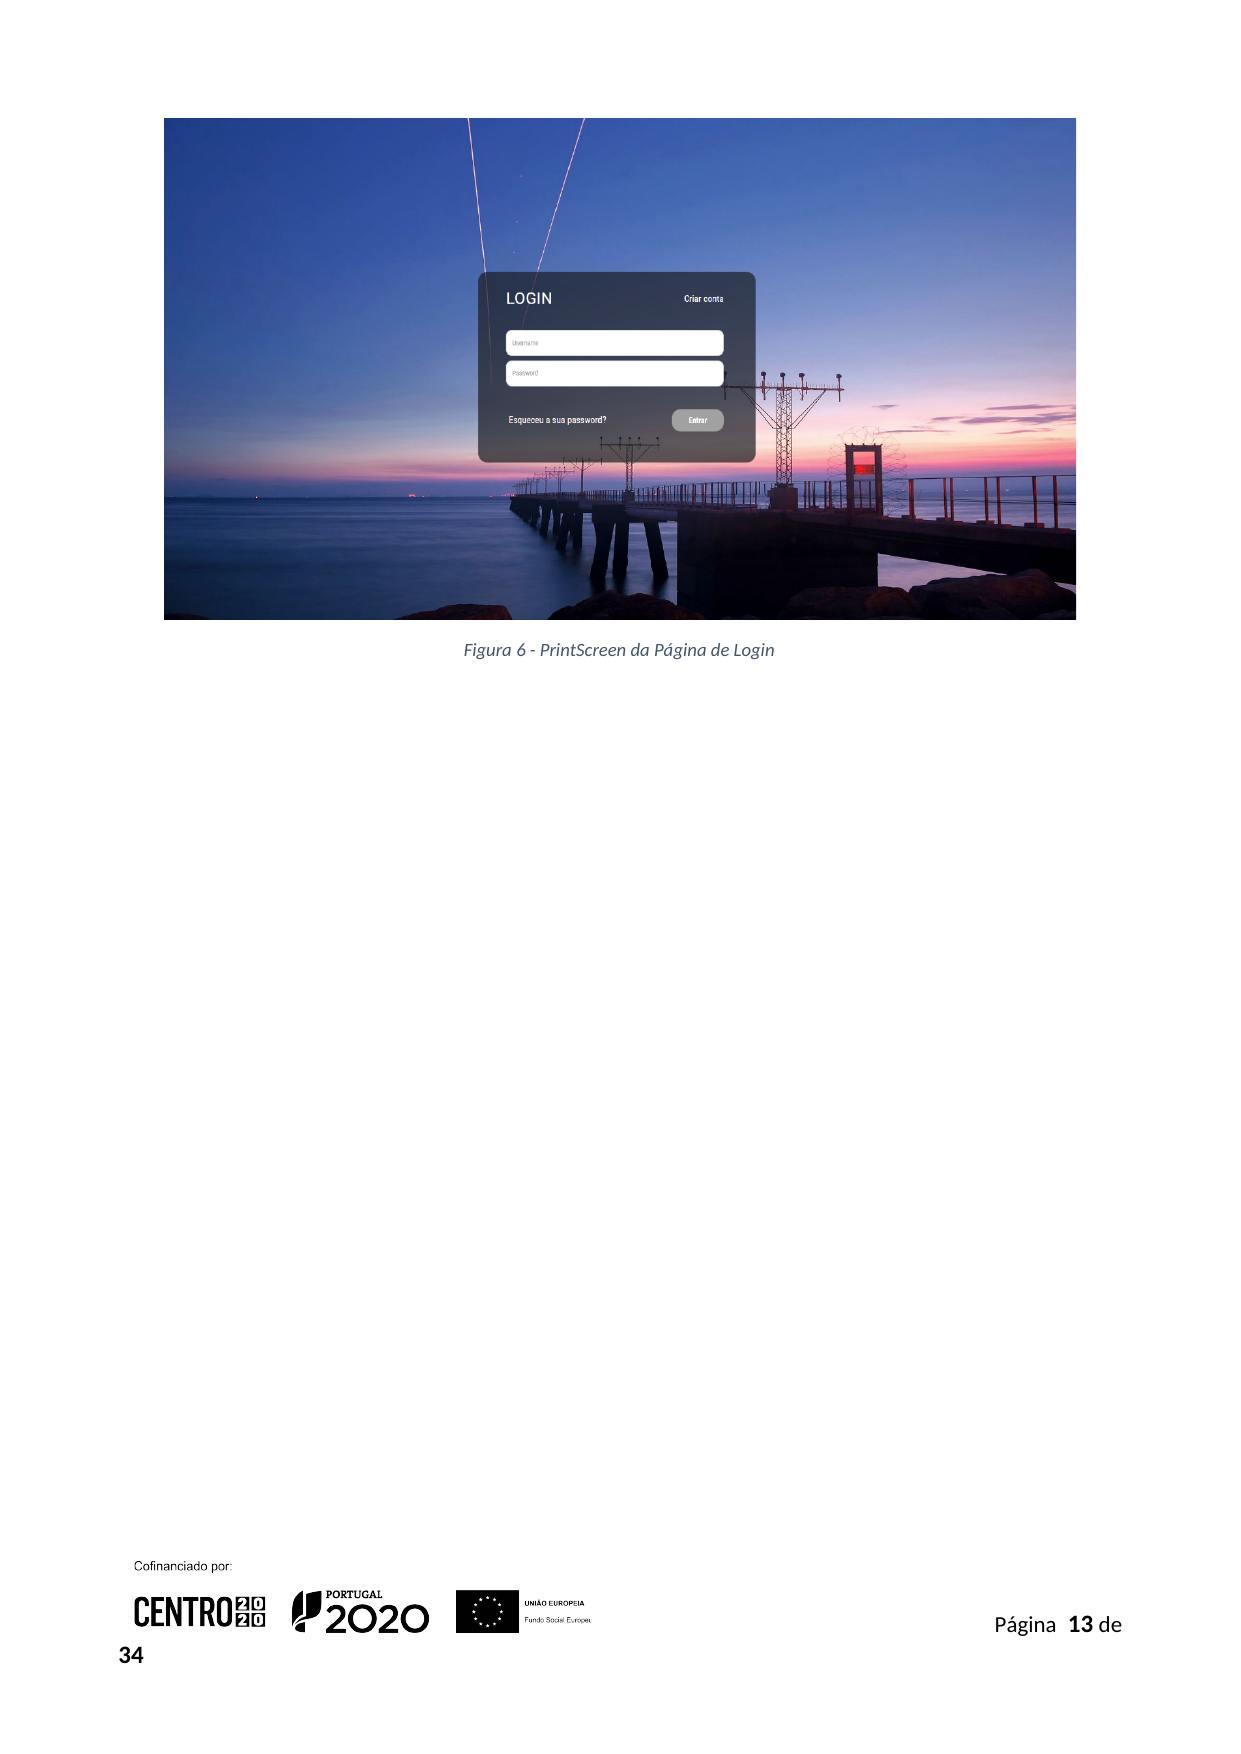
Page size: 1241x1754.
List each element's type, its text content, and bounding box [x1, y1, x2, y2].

picture [164, 118, 1077, 620]
picture [134, 1561, 592, 1633]
text Figura 6 - PrintScreen da Página de Login [118, 638, 1122, 661]
